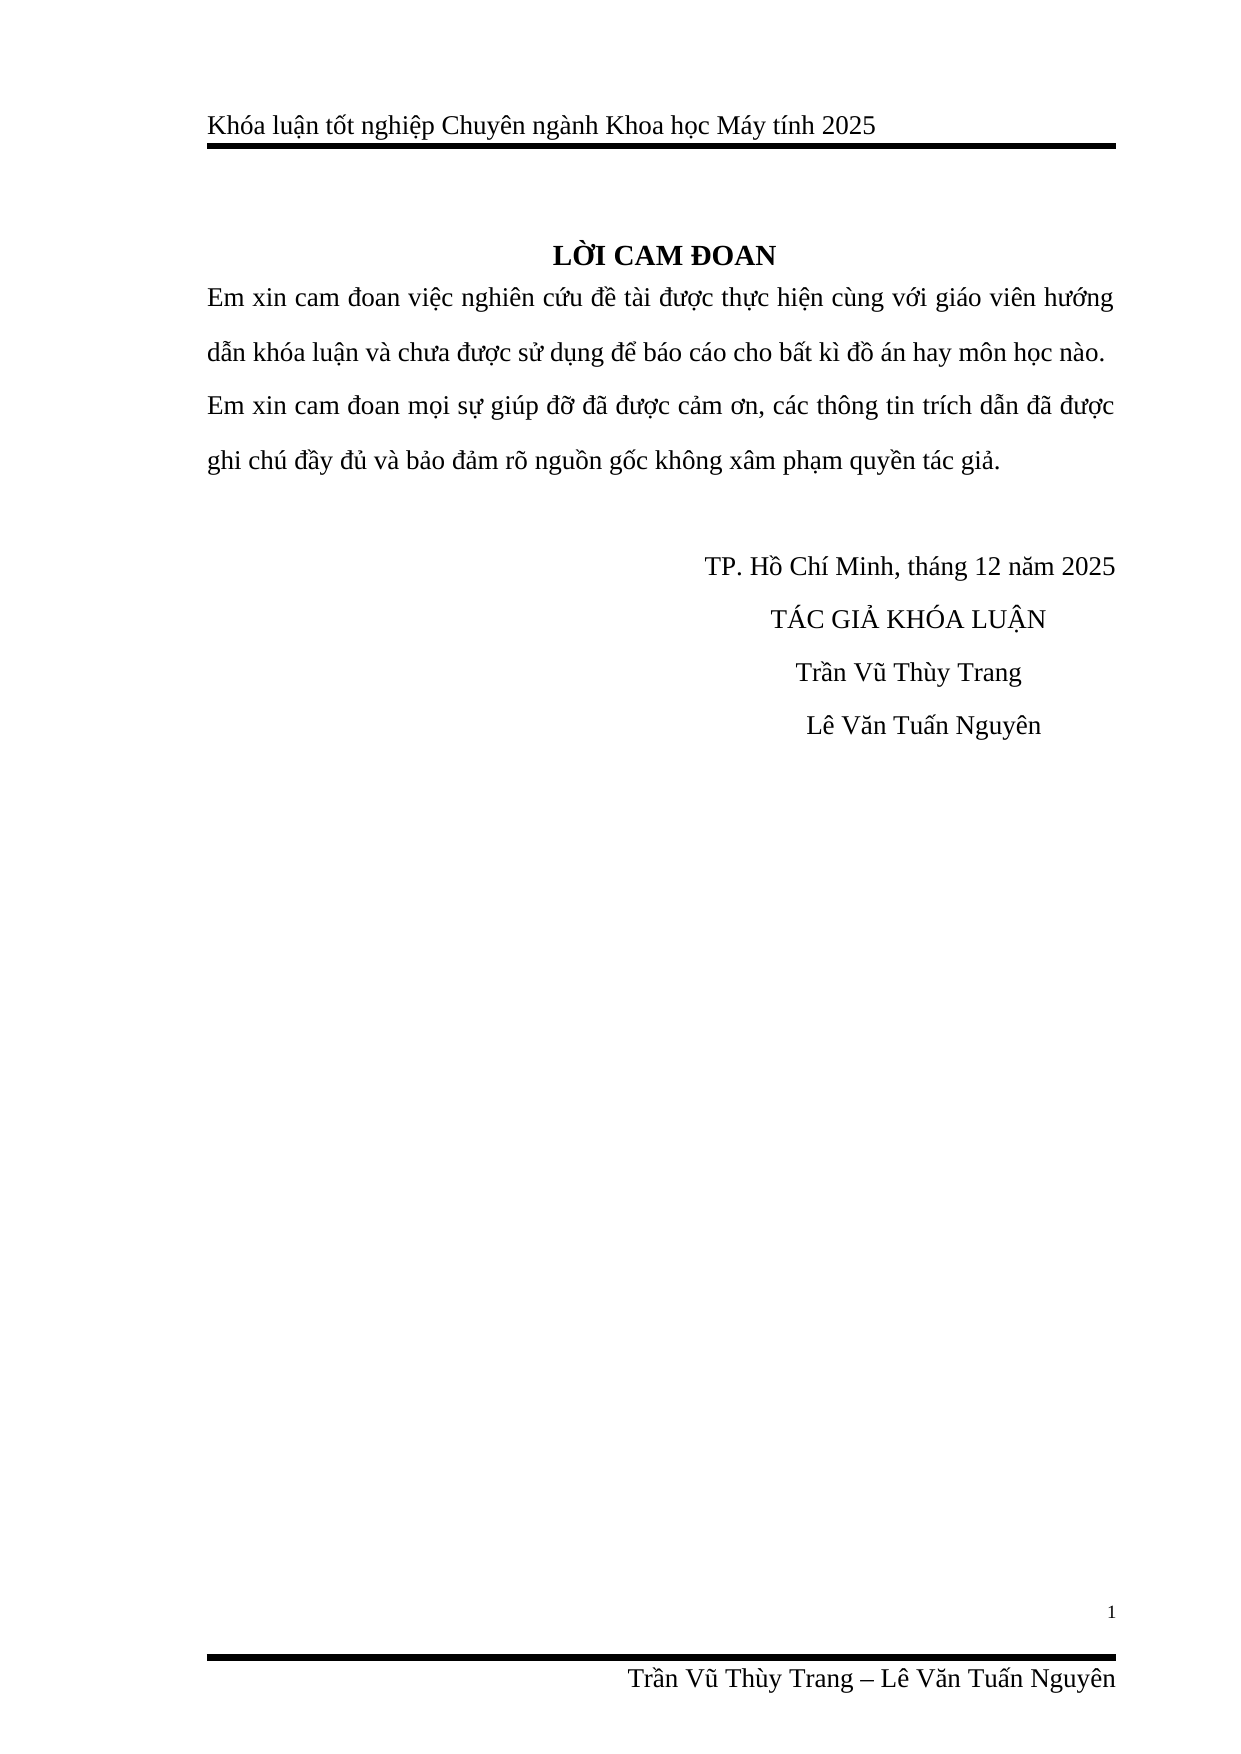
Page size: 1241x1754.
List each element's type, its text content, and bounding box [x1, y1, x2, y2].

text TP. Hồ Chí Minh, tháng 12 năm 2025 [207, 547, 1116, 584]
text Lê Văn Tuấn Nguyên [732, 706, 1116, 743]
subtitle LỜI CAM ĐOAN [207, 236, 1122, 273]
text Em xin cam đoan việc nghiên cứu đề tài được thực hiện cùng với giáo viên hướng dẫn khóa luận và chưa được sử dụng để báo cáo cho bất kì đồ án hay môn học nào. [207, 278, 1116, 371]
text Trần Vũ Thùy Trang [629, 653, 1116, 690]
text TÁC GIẢ KHÓA LUẬN [629, 600, 1116, 637]
text Em xin cam đoan mọi sự giúp đỡ đã được cảm ơn, các thông tin trích dẫn đã được ghi chú đầy đủ và bảo đảm rõ nguồn gốc không xâm phạm quyền tác giả. [207, 386, 1116, 478]
